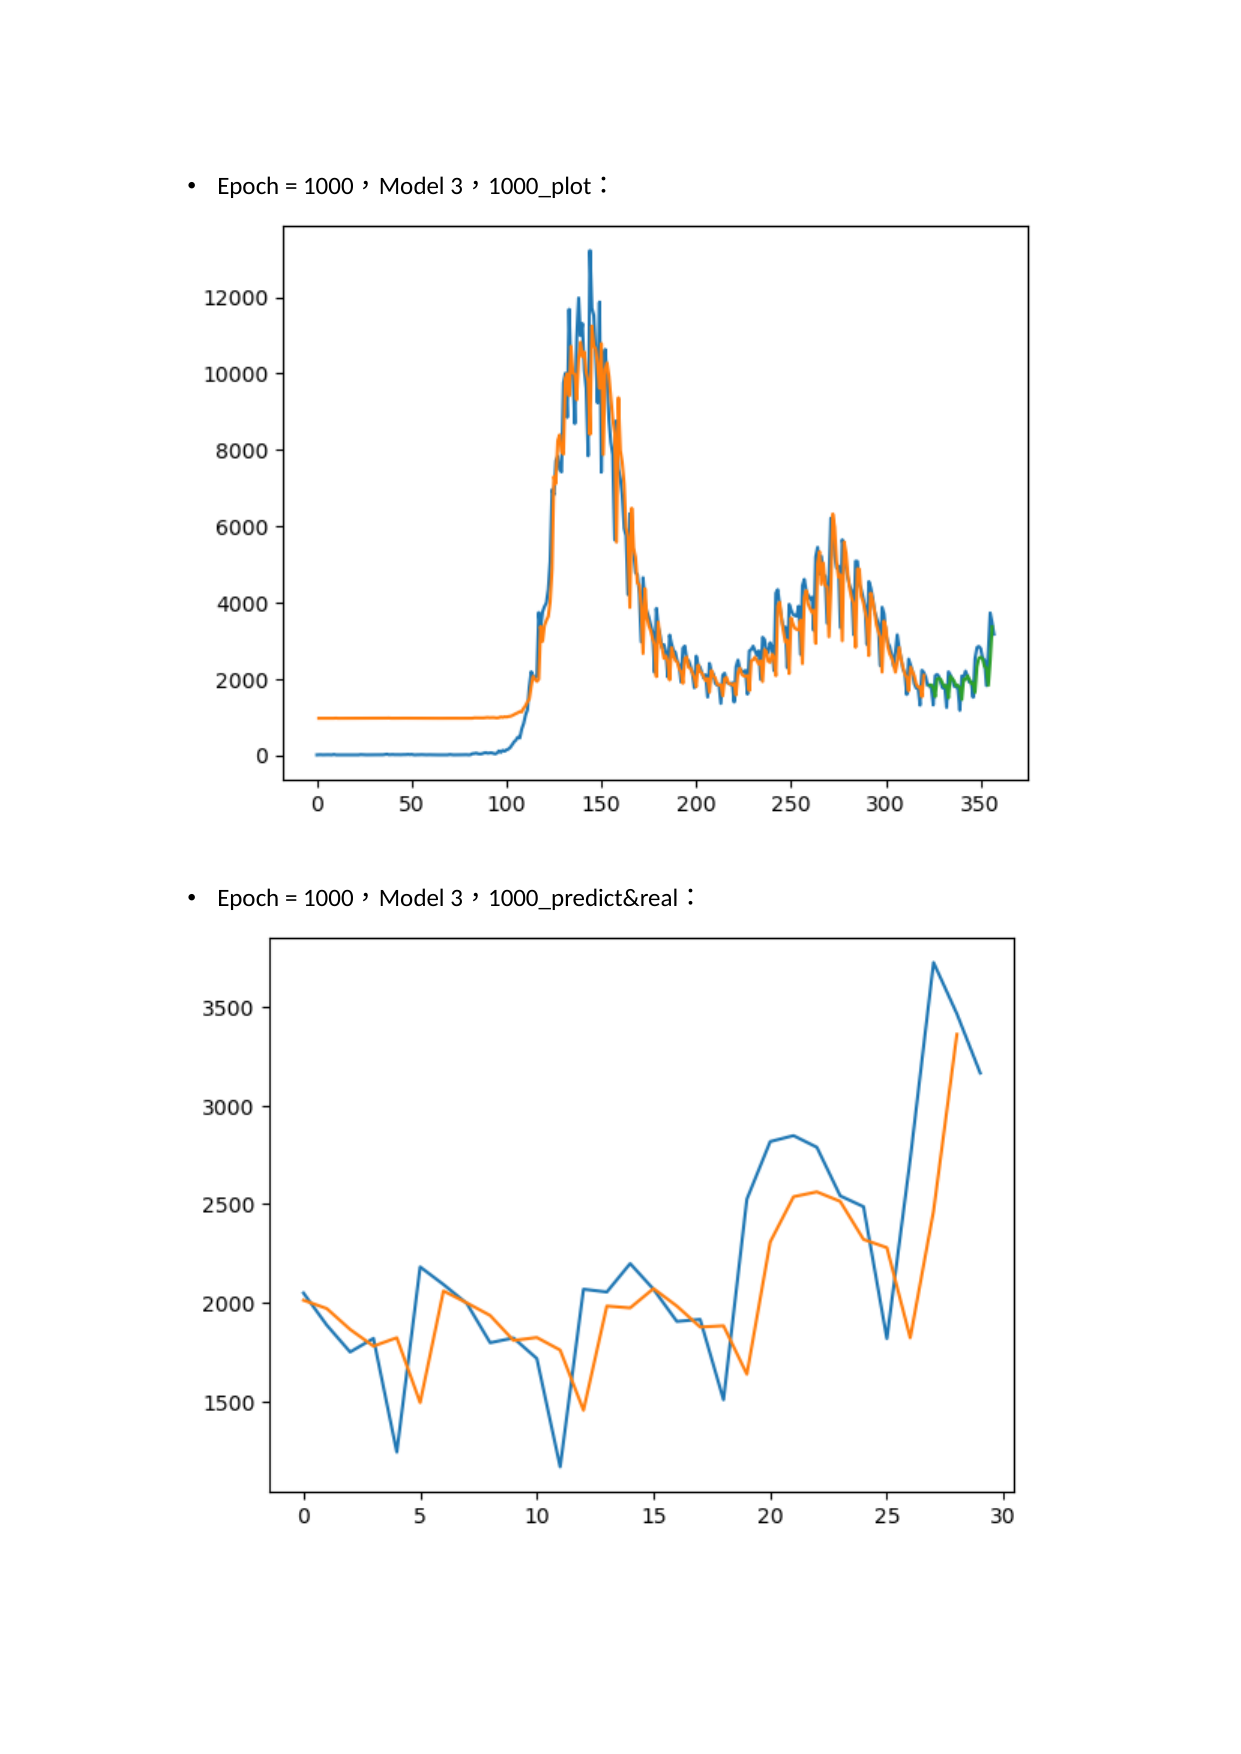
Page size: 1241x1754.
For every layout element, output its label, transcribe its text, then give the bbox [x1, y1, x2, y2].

list Epoch = 1000，Model 3，1000_plot： [187, 164, 1053, 202]
picture [187, 923, 1032, 1543]
list Epoch = 1000，Model 3，1000_predict&real： [187, 877, 1053, 914]
picture [187, 211, 1043, 831]
